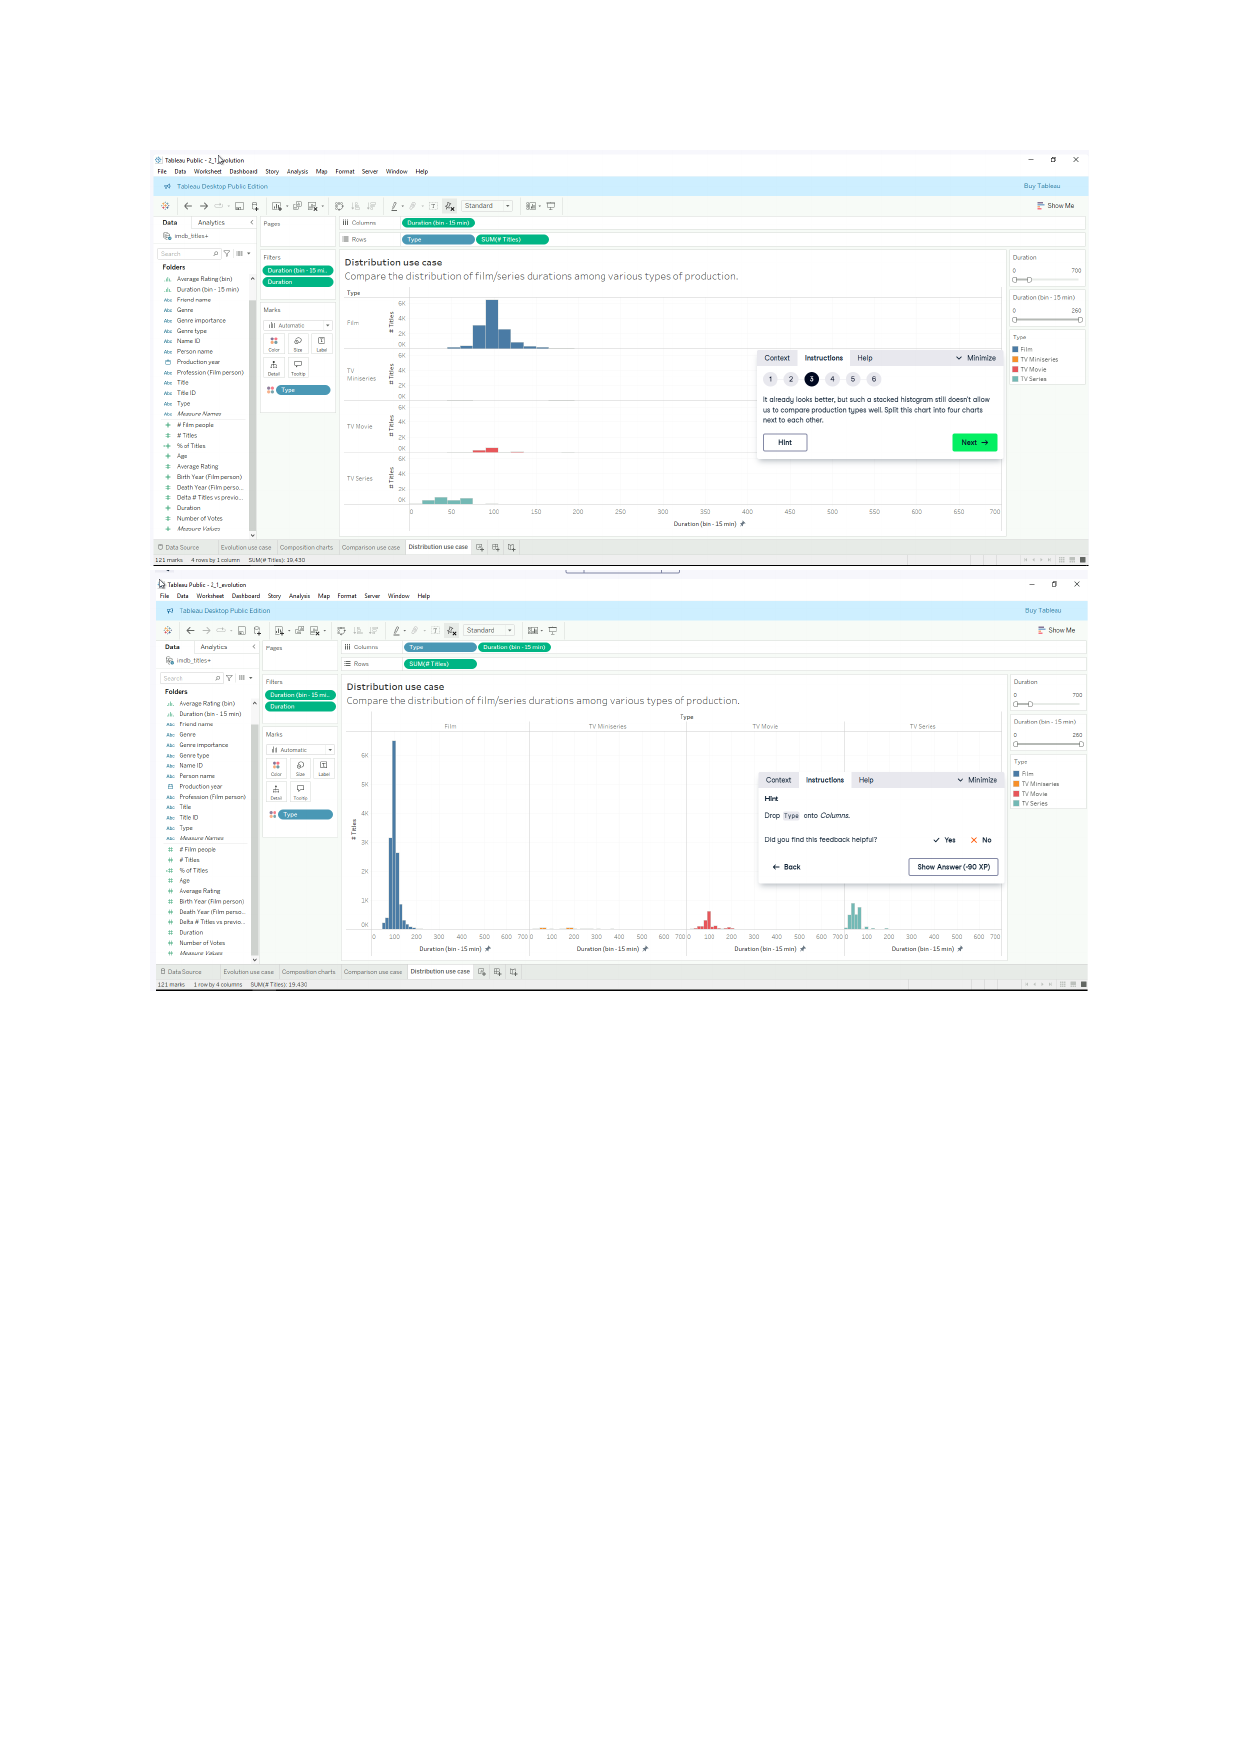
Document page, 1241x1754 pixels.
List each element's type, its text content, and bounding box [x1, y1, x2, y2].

picture [150, 150, 1089, 566]
picture [150, 570, 1088, 991]
